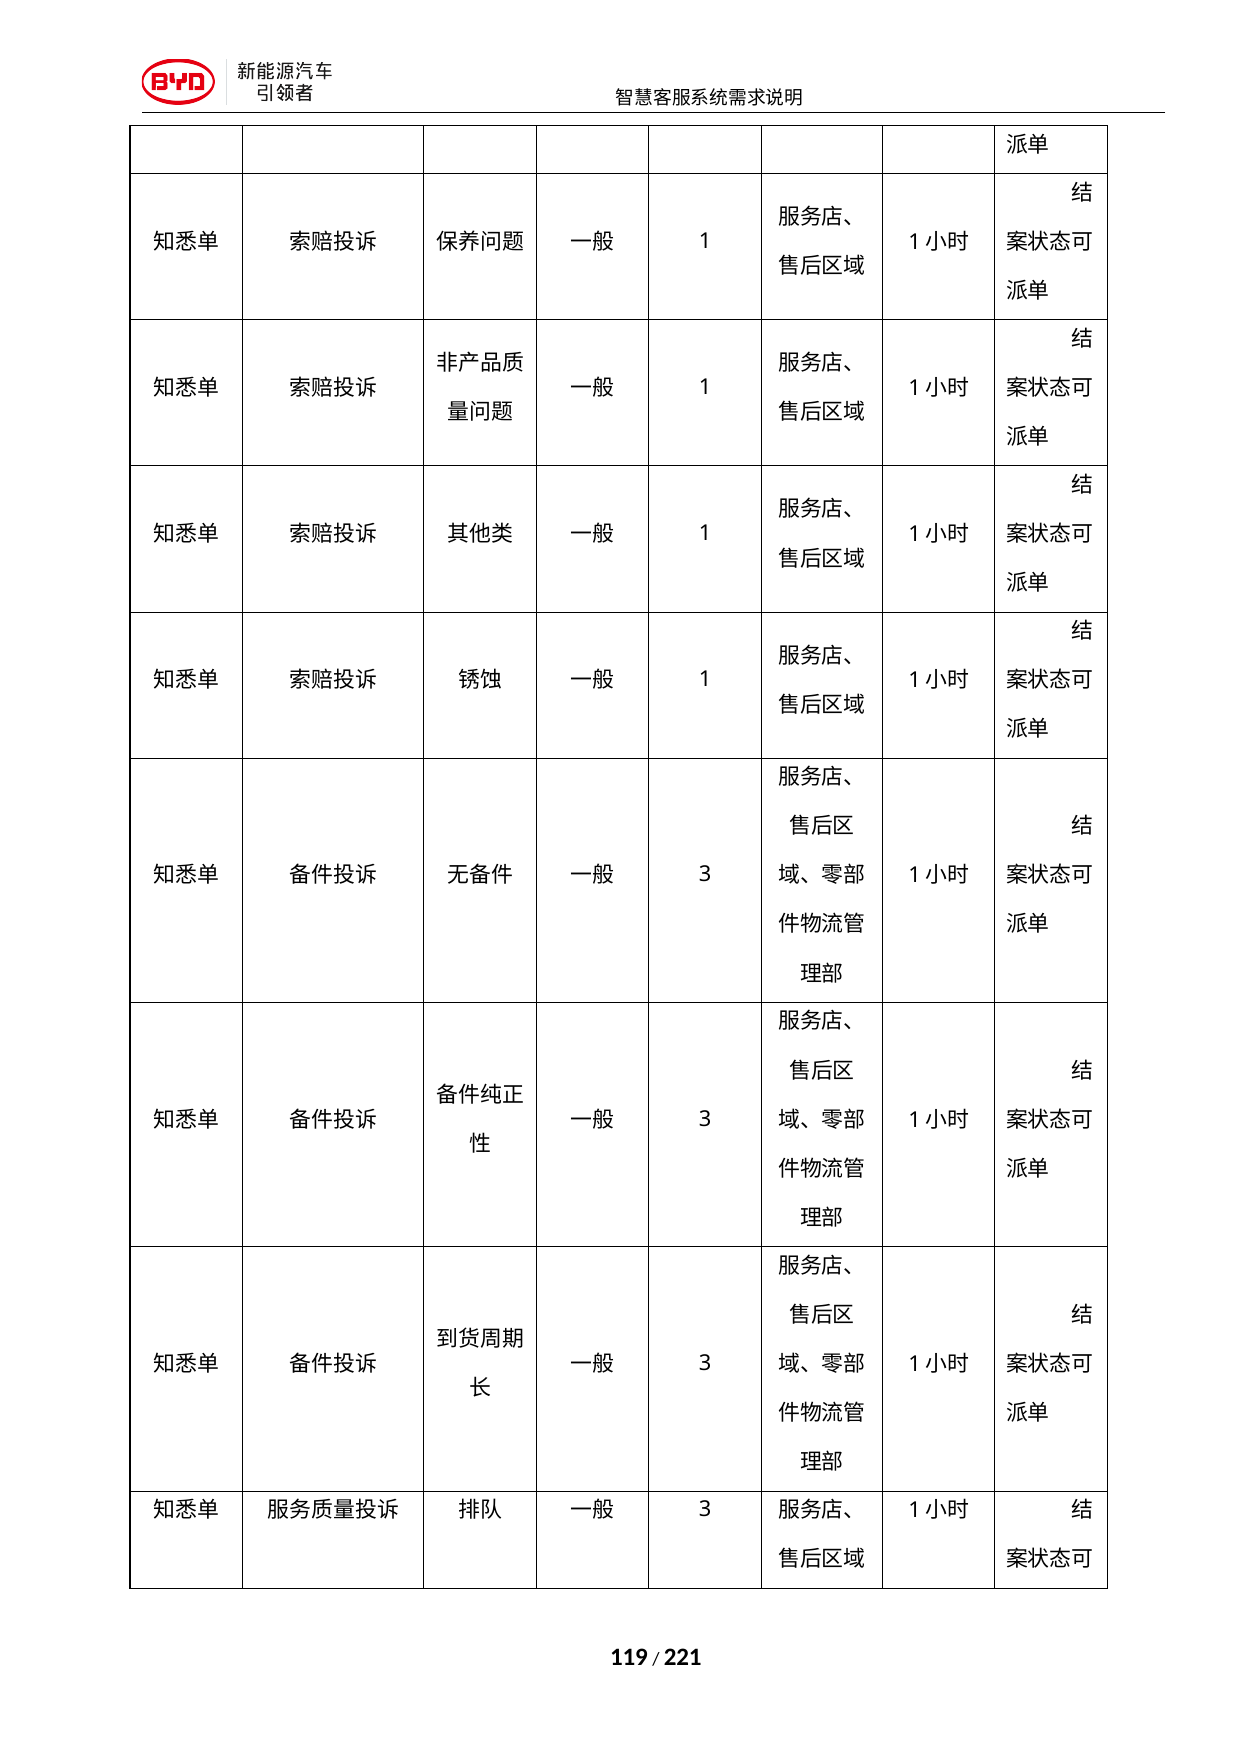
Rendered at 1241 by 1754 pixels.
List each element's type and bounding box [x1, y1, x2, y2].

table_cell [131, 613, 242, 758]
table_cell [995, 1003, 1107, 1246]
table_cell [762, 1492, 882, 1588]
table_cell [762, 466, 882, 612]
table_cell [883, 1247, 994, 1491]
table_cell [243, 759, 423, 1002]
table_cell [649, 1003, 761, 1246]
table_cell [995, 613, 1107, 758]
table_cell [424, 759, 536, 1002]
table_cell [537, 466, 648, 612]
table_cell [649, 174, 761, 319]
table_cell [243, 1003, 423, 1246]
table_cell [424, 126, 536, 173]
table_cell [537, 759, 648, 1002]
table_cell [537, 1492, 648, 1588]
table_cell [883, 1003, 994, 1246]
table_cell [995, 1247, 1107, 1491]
picture [141, 59, 332, 105]
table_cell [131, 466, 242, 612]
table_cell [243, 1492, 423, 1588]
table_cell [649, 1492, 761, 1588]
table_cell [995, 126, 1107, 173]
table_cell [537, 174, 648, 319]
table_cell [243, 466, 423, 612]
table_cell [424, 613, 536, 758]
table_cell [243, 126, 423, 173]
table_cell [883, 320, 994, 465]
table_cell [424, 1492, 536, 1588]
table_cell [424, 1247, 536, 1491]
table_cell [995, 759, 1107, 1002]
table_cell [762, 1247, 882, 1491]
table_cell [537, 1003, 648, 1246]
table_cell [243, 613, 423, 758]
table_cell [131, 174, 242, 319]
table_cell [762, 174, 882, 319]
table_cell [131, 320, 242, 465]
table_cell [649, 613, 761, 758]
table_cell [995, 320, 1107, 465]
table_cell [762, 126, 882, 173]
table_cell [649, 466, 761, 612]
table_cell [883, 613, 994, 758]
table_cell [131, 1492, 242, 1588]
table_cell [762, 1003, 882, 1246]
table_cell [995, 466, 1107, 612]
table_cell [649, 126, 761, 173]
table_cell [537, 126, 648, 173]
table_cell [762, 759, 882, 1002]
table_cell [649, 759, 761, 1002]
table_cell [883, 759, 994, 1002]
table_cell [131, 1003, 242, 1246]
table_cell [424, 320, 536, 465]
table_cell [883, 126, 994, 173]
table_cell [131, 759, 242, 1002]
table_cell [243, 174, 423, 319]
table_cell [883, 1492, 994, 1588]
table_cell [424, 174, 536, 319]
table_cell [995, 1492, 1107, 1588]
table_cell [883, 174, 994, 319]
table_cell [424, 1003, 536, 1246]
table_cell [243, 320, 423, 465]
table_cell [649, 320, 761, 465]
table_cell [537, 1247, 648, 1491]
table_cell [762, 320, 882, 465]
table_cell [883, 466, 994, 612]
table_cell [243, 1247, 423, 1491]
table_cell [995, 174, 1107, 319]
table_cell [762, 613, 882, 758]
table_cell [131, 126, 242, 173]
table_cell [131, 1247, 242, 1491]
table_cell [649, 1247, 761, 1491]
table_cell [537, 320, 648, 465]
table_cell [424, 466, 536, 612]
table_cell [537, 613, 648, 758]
